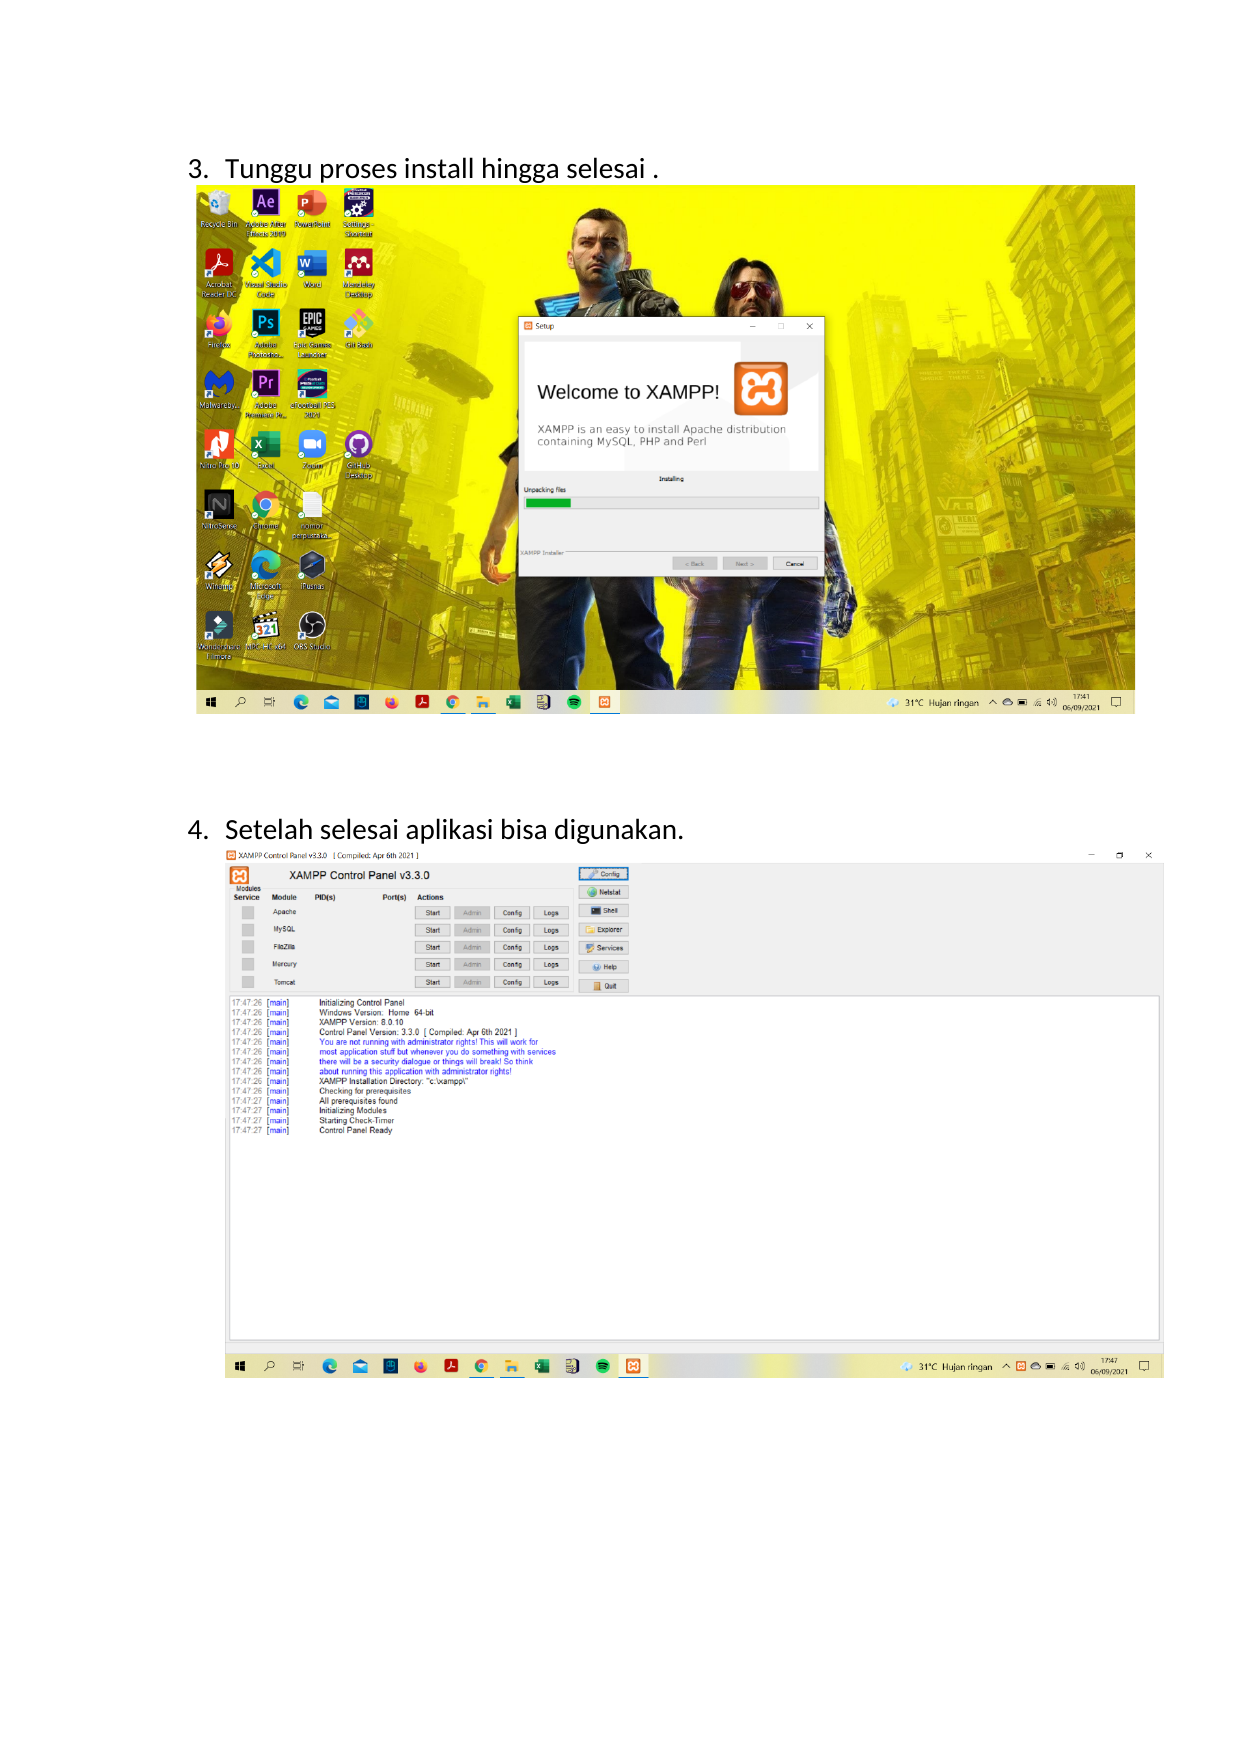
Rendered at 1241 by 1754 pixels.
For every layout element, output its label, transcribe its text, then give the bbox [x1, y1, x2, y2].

picture [196, 185, 1136, 714]
list Tunggu proses install hingga selesai . [187, 150, 1090, 186]
picture [225, 849, 1164, 1378]
